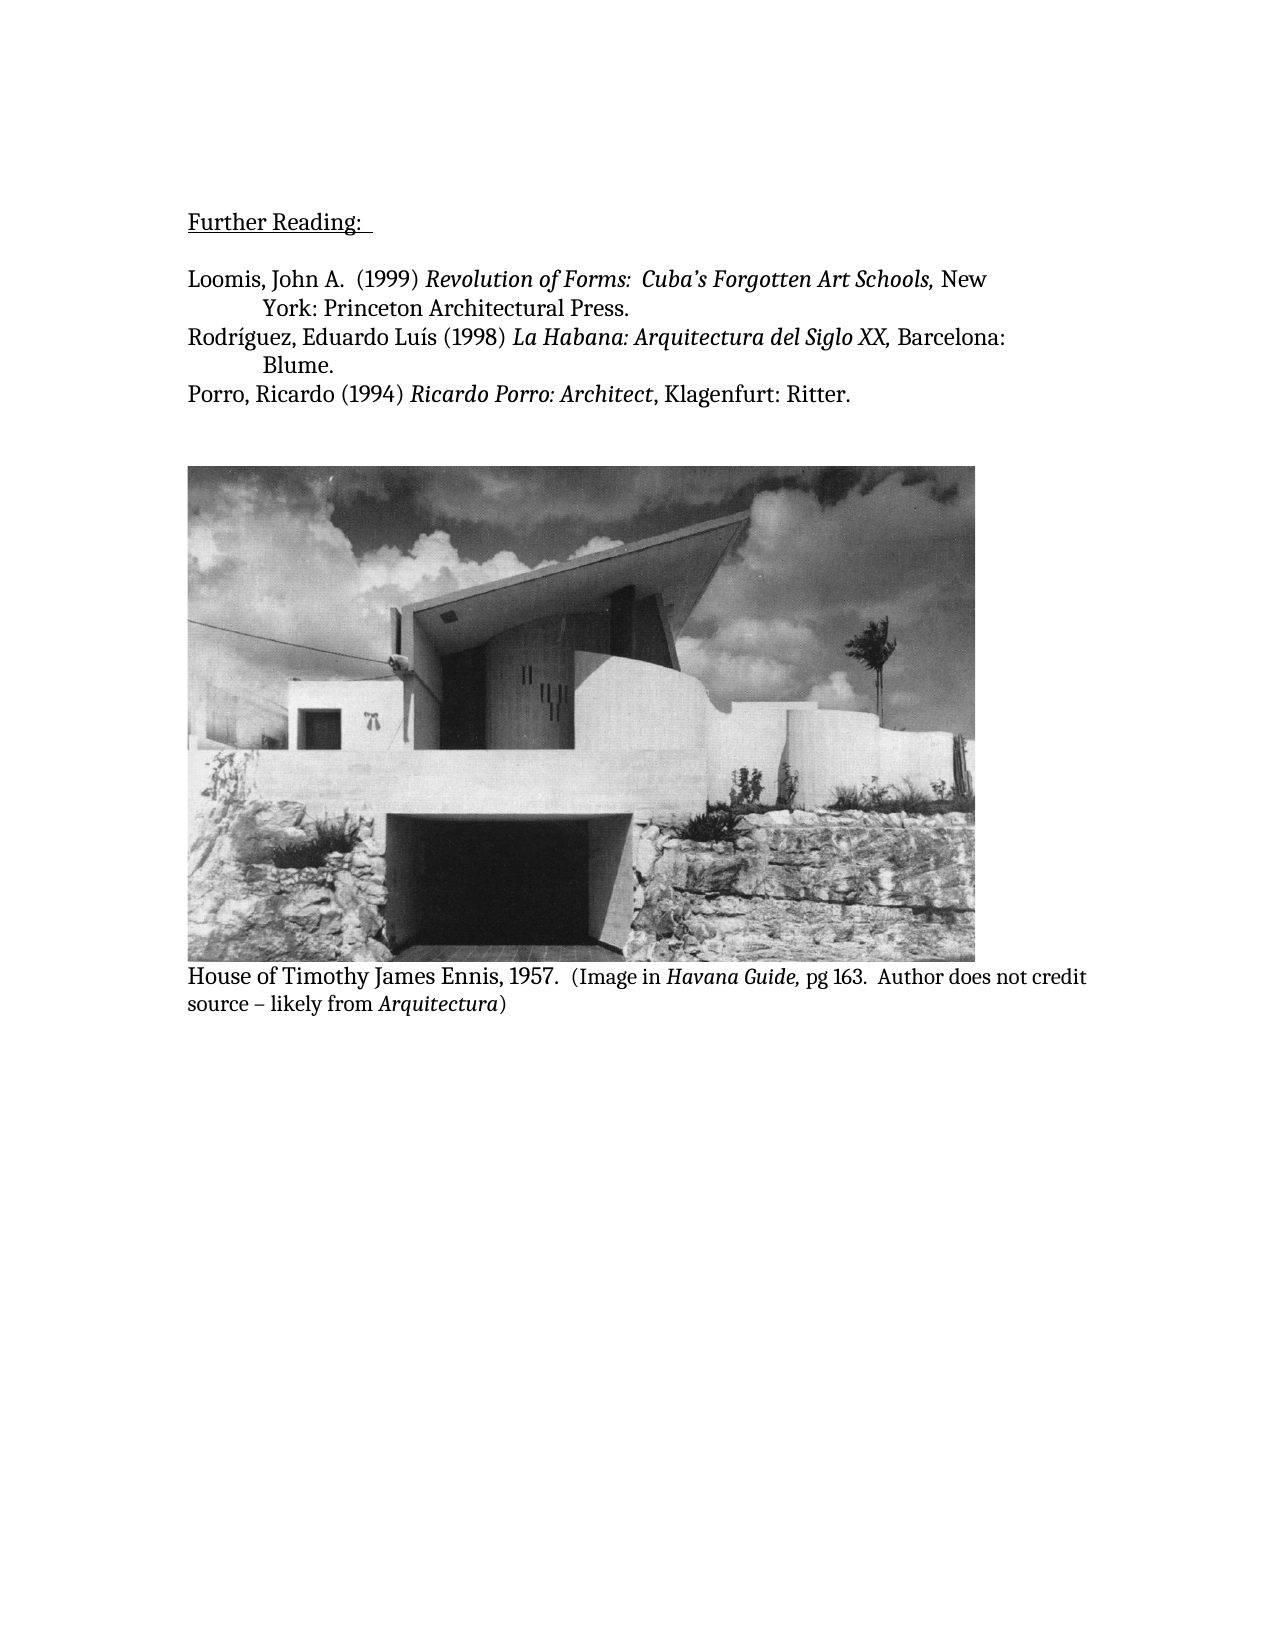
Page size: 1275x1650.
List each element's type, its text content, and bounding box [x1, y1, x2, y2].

text Further Reading: [187, 207, 1087, 236]
text Blume. [187, 351, 1087, 380]
text Loomis, John A. (1999) Revolution of Forms: Cuba’s Forgotten Art Schools, New [187, 265, 1087, 294]
text Porro, Ricardo (1994) Ricardo Porro: Architect, Klagenfurt: Ritter. [187, 380, 1087, 409]
text York: Princeton Architectural Press. [187, 294, 1087, 322]
picture [187, 466, 976, 962]
text Rodríguez, Eduardo Luís (1998) La Habana: Arquitectura del Siglo XX, Barcelona: [187, 322, 1087, 351]
text House of Timothy James Ennis, 1957. (Image in Havana Guide, pg 163. Author does not credit source – likely from Arquitectura) [187, 962, 1087, 1017]
